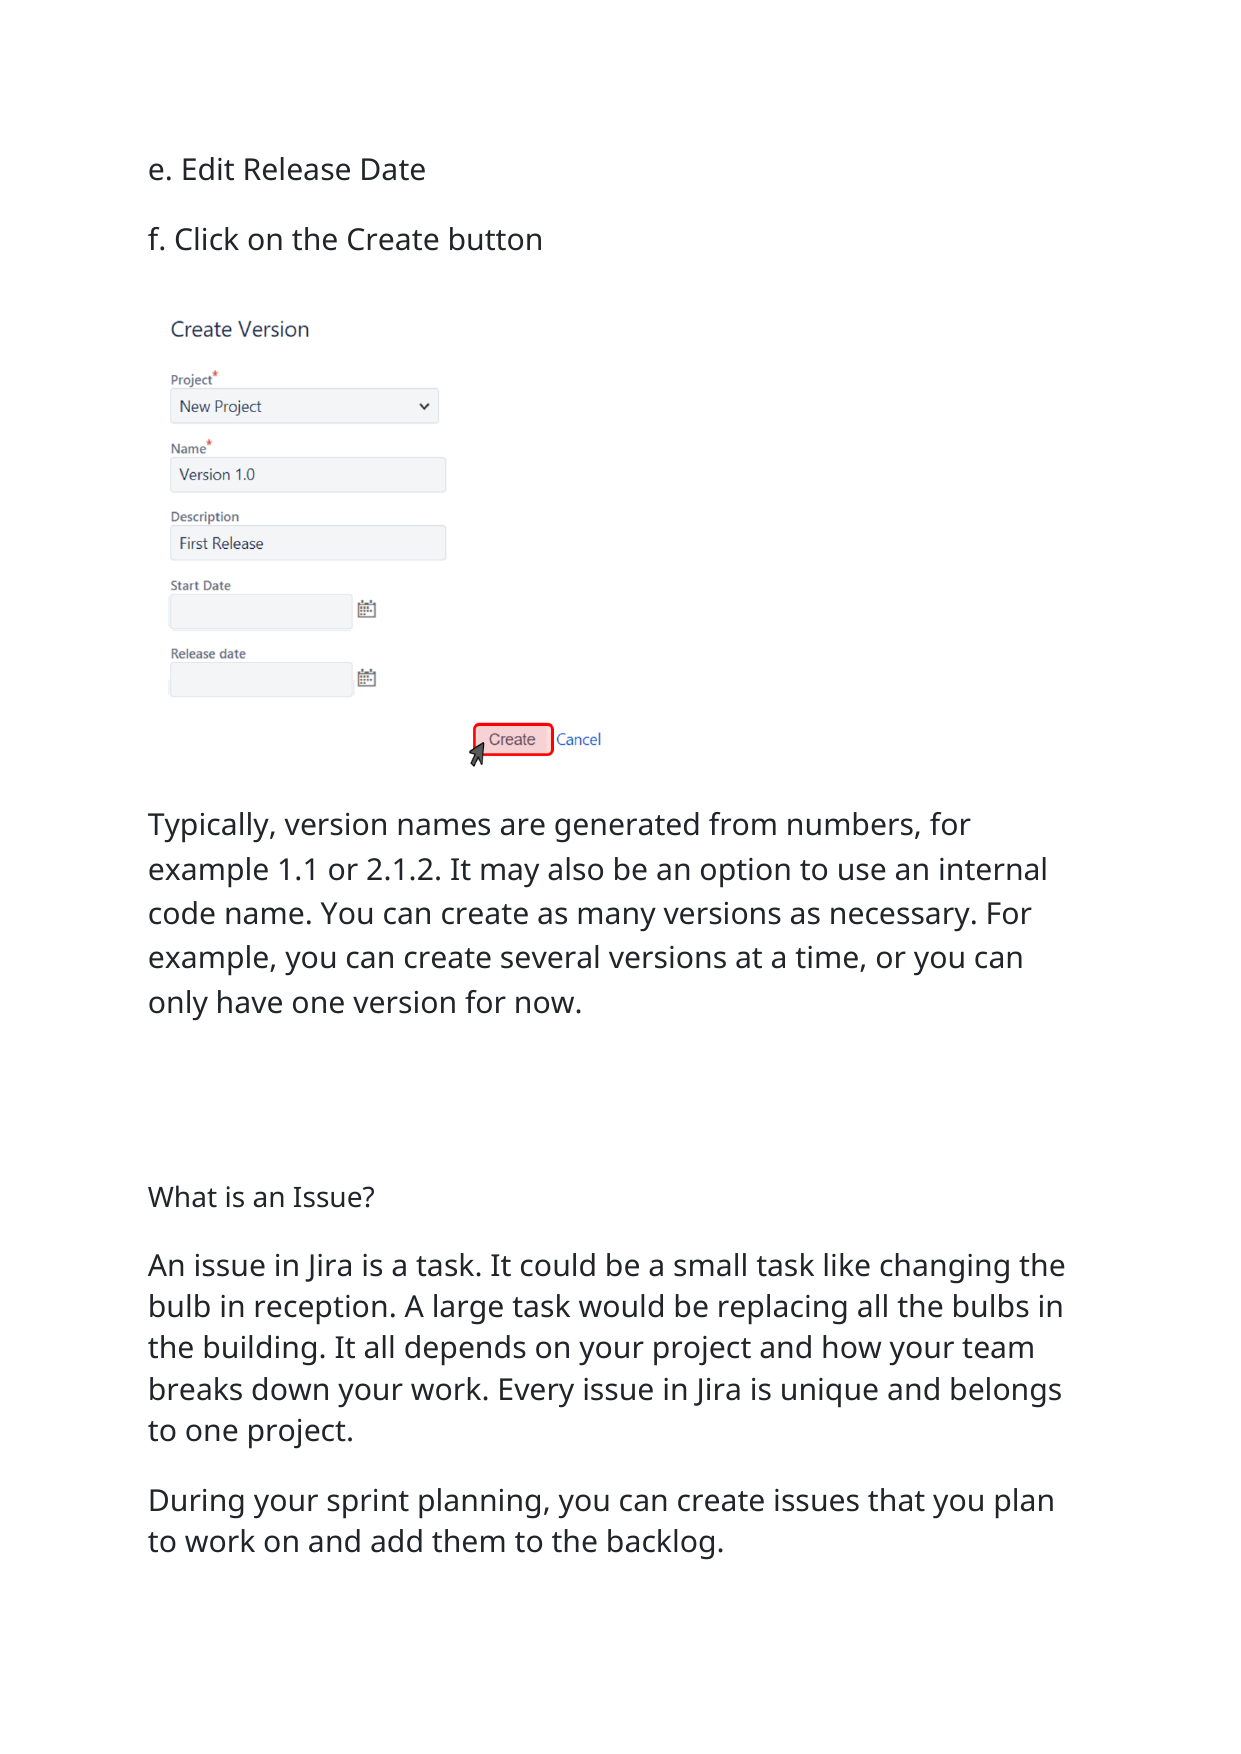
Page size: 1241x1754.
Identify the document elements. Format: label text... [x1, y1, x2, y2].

text e. Edit Release Date [148, 148, 1093, 189]
text Typically, version names are generated from numbers, for example 1.1 or 2.1.2. It may also be an option to use an internal code name. You can create as many versions as necessary. For example, you can create several versions at a time, or you can only have one version for now. [148, 803, 1093, 1022]
subtitle What is an Issue? [148, 1177, 1093, 1215]
picture [147, 288, 637, 775]
text An issue in Jira is a task. It could be a small task like changing the bulb in reception. A large task would be replacing all the bulbs in the building. It all depends on your project and how your team breaks down your work. Every issue in Jira is unique and belongs to one project. [148, 1244, 1093, 1450]
text f. Click on the Create button [148, 218, 1093, 259]
text During your sprint planning, you can create issues that you plan to work on and add them to the backlog. [148, 1479, 1093, 1562]
